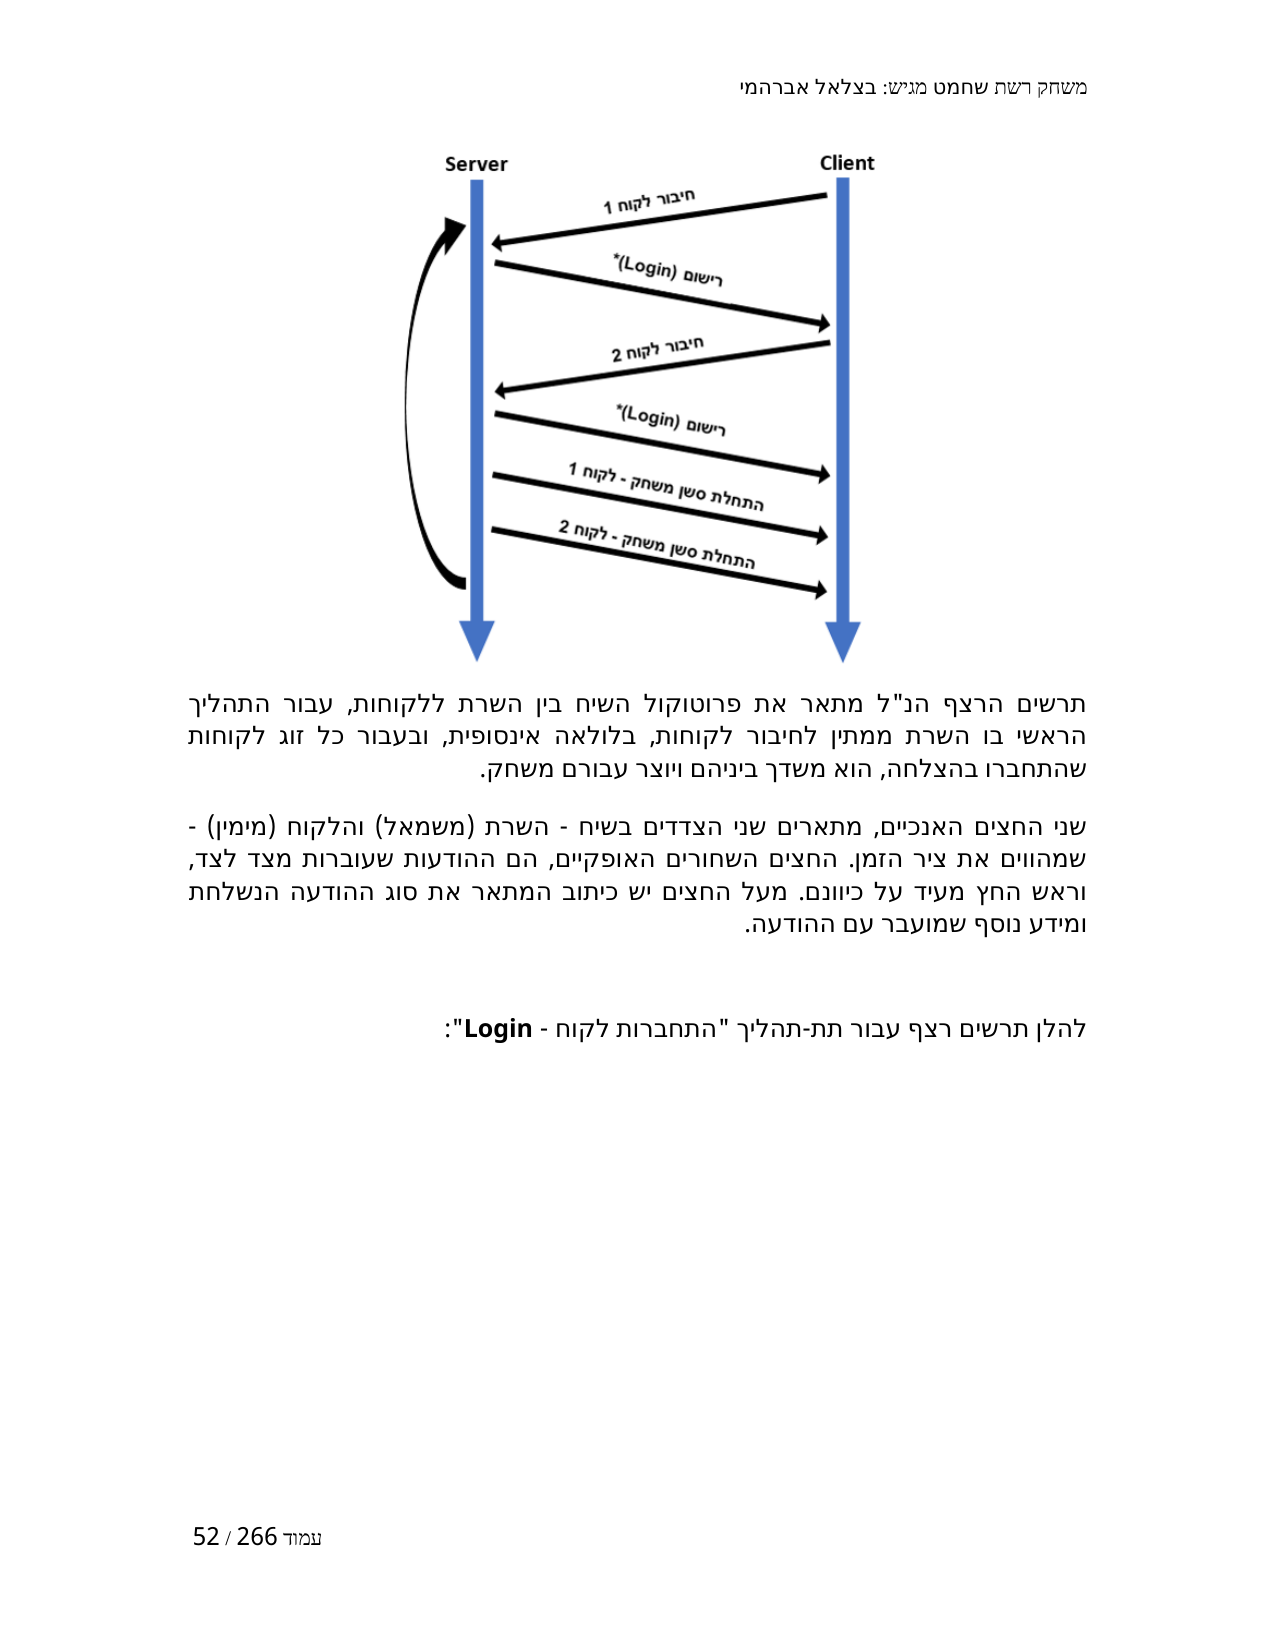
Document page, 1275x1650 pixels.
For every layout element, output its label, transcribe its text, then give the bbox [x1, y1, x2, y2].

text להלן תרשים רצף עבור תת-תהליך "התחברות לקוח - Login": [187, 1010, 1087, 1047]
text תרשים הרצף הנ"ל מתאר את פרוטוקול השיח בין השרת ללקוחות, עבור התהליך הראשי בו השרת ממתין לחיבור לקוחות, בלולאה אינסופית, ובעבור כל זוג לקוחות שהתחברו בהצלחה, הוא משדך ביניהם ויוצר עבורם משחק. [187, 690, 1087, 787]
picture [396, 147, 879, 678]
text שני החצים האנכיים, מתארים שני הצדדים בשיח - השרת (משמאל) והלקוח (מימין) - שמהווים את ציר הזמן. החצים השחורים האופקיים, הם ההודעות שעוברות מצד לצד, וראש החץ מעיד על כיוונם. מעל החצים יש כיתוב המתאר את סוג ההודעה הנשלחת ומידע נוסף שמועבר עם ההודעה. [187, 812, 1087, 943]
